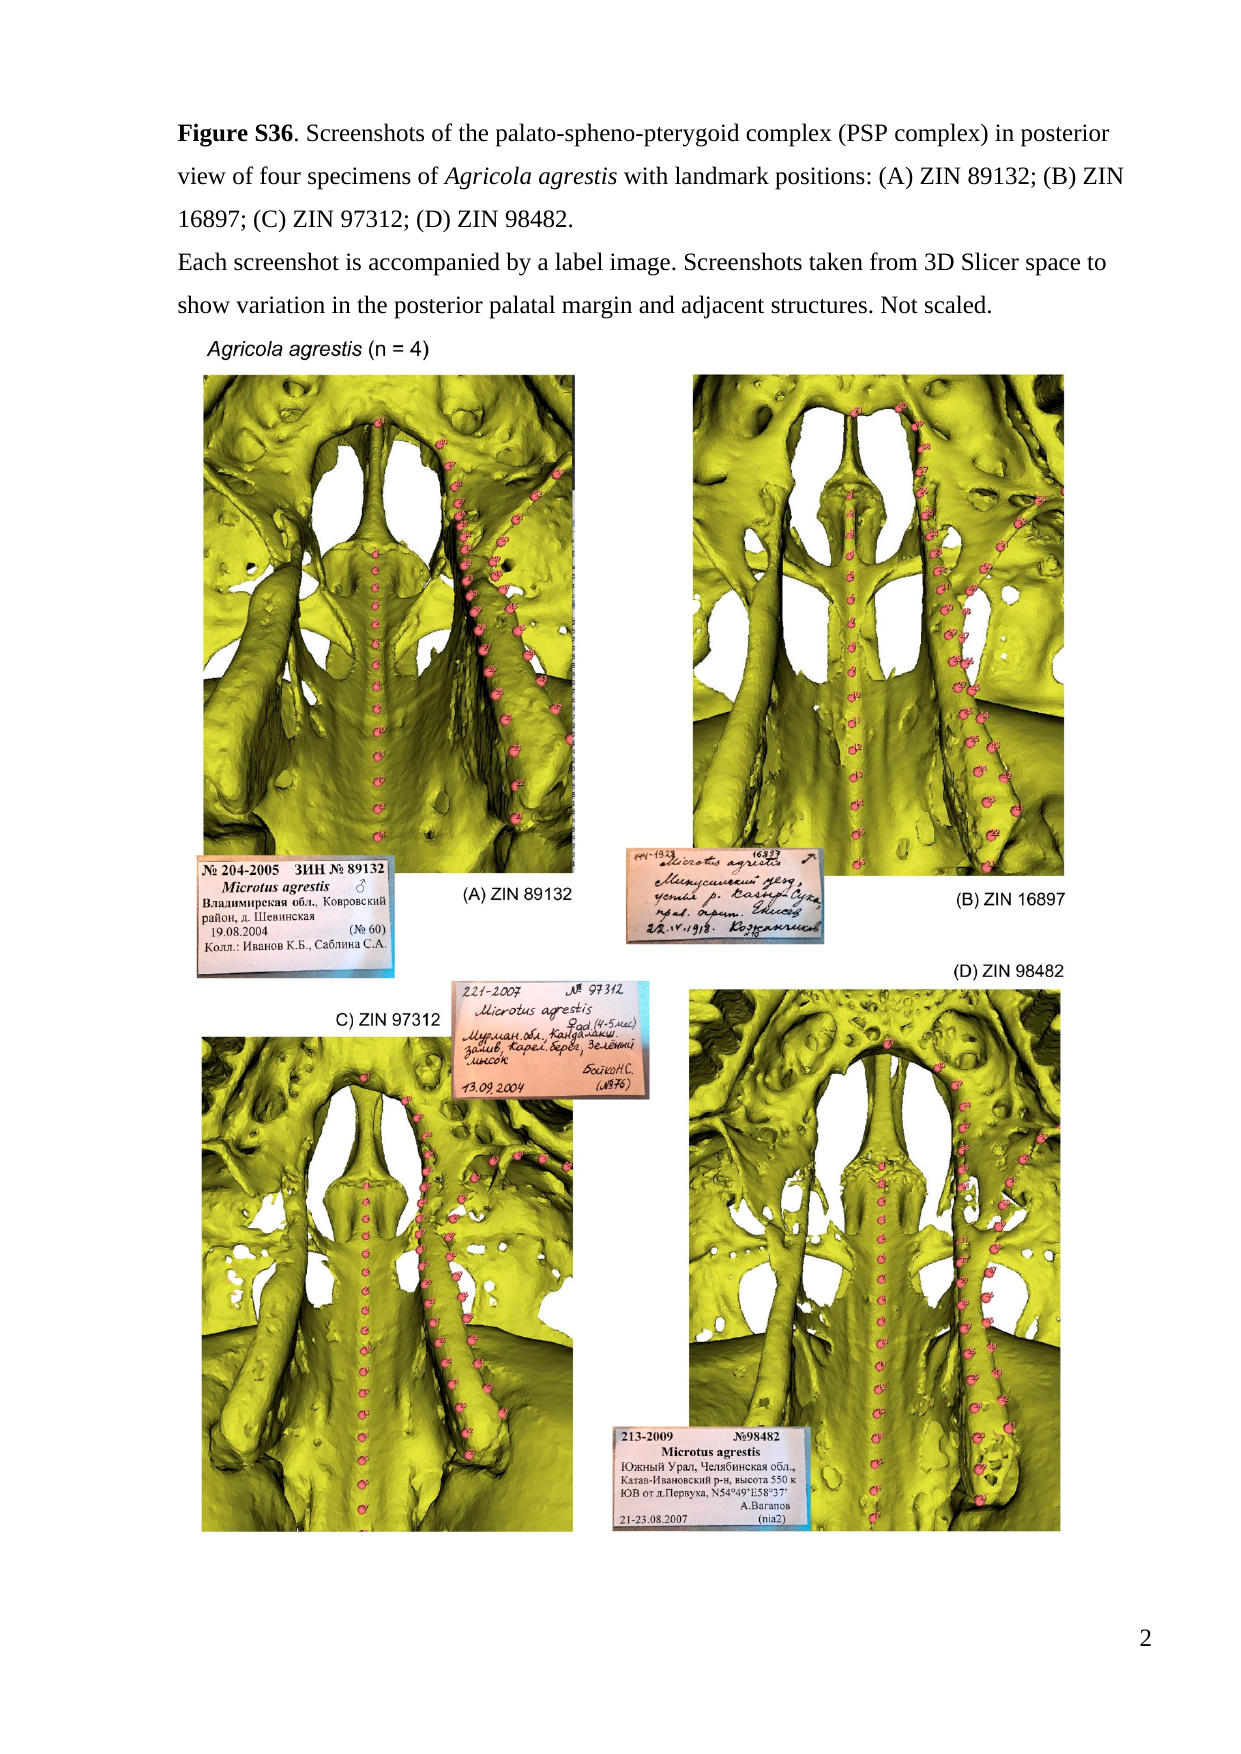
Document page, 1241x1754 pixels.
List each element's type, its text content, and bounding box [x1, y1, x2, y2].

text Each screenshot is accompanied by a label image. Screenshots taken from 3D Slicer space to show variation in the posterior palatal margin and adjacent structures. Not scaled. [177, 247, 1152, 319]
picture [177, 333, 1087, 1542]
text Figure S36. Screenshots of the palato-spheno-pterygoid complex (PSP complex) in posterior view of four specimens of Agricola agrestis with landmark positions: (A) ZIN 89132; (B) ZIN 16897; (C) ZIN 97312; (D) ZIN 98482. [177, 118, 1152, 233]
